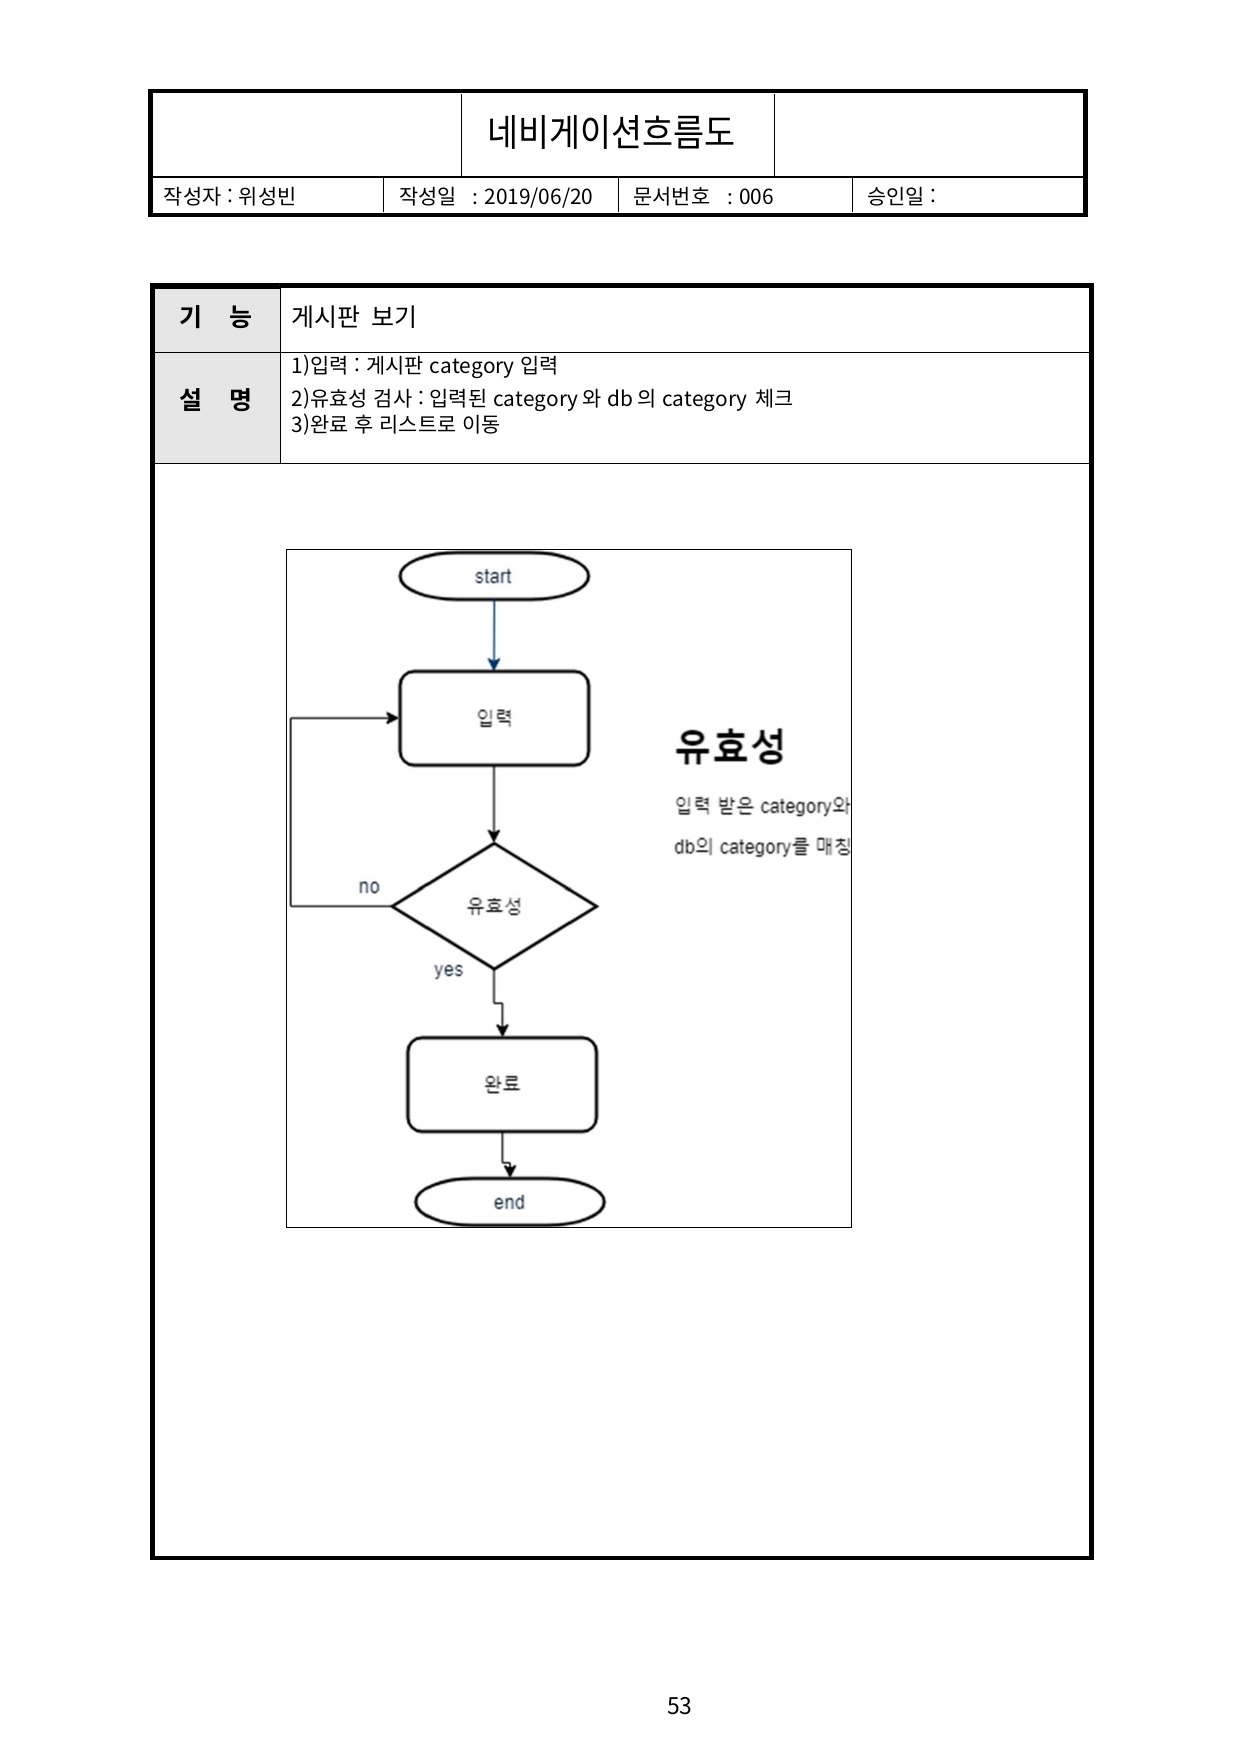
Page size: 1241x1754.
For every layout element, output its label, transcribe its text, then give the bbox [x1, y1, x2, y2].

text 설 명 2)유효성 검사 : 입력된 category와 db의 category 체크 [179, 378, 1223, 414]
picture [287, 550, 851, 1227]
text 3)완료 후 리스트로 이동 [292, 414, 1223, 436]
text 기 능 게시판 보기 [179, 297, 1223, 334]
text 1)입력 : 게시판 category 입력 [292, 356, 1223, 378]
picture [155, 284, 280, 288]
